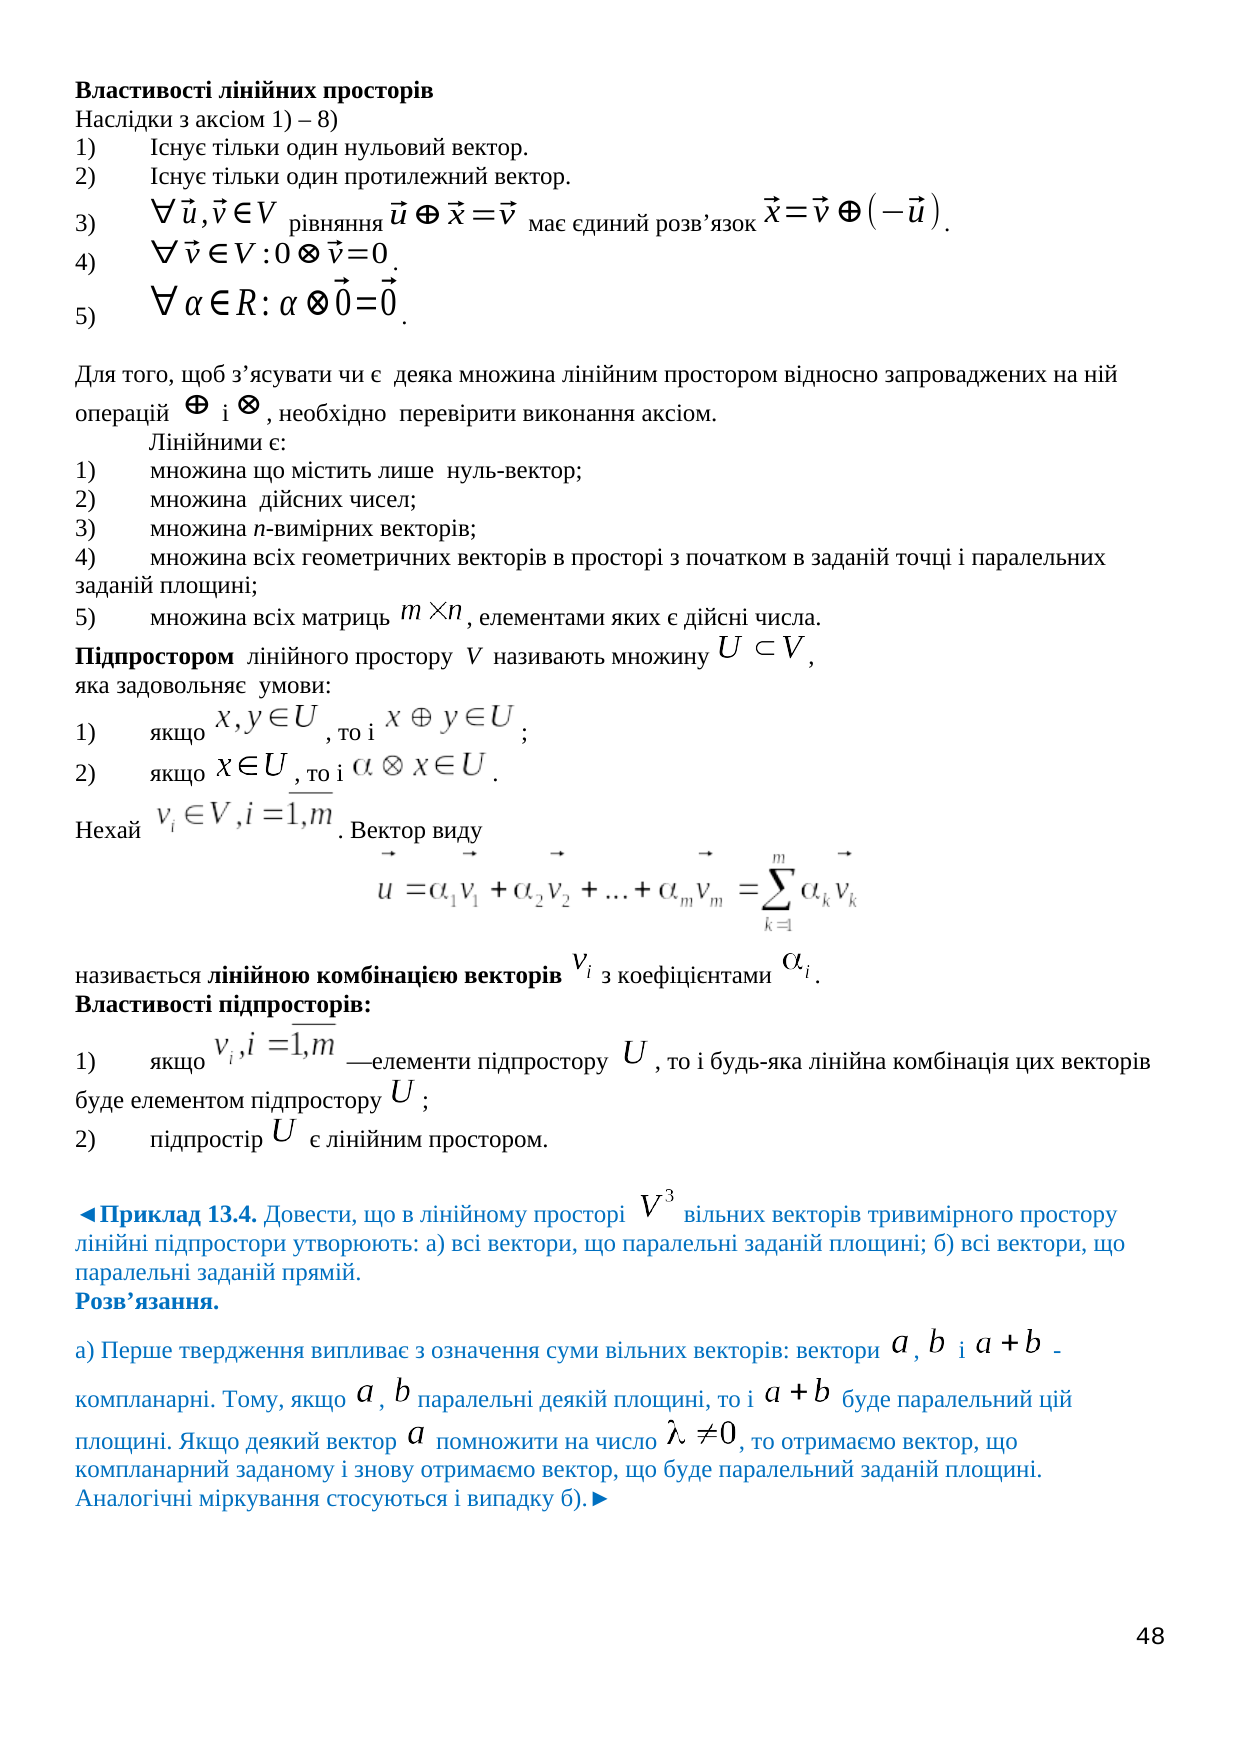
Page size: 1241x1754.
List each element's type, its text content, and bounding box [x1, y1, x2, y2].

text називається лінійною комбінацією векторів з коефіцієнтами . [75, 937, 1165, 989]
list множина n-вимірних векторів; [75, 513, 1165, 542]
list . [75, 237, 1165, 276]
text Нехай . Вектор виду [75, 787, 1165, 844]
text Підпростором лінійного простору V називають множину , [75, 631, 1165, 670]
list підпростір є лінійним простором. [75, 1114, 1165, 1153]
list Існує тільки один нульовий вектор. [75, 132, 1165, 161]
list рівняння має єдиний розв’язок . [75, 190, 1165, 237]
list множина дійсних чисел; [75, 484, 1165, 513]
list якщо , то і ; [75, 699, 1165, 745]
list якщо , то і . [75, 745, 1165, 787]
list якщо ―елементи підпростору , то і будь-яка лінійна комбінація цих векторів буде елементом підпростору ; [75, 1018, 1165, 1114]
text Для того, щоб з’ясувати чи є деяка множина лінійним простором відносно запроваджених на ній операцій і , необхідно перевірити виконання аксіом. [75, 359, 1165, 427]
text Аналогічні міркування стосуються і випадку б).► [75, 1483, 1165, 1512]
list множина що містить лише нуль-вектор; [75, 455, 1165, 484]
text Властивості підпросторів: [75, 989, 1165, 1018]
list . [75, 276, 1165, 330]
list Існує тільки один протилежний вектор. [75, 161, 1165, 190]
text Розв’язання. [75, 1286, 1165, 1314]
text Наслідки з аксіом 1) – 8) [75, 104, 1165, 132]
text Лінійними є: [75, 427, 1165, 455]
text ◄Приклад 13.4. Довести, що в лінійному просторі вільних векторів тривимірного простору лінійні підпростори утворюють: а) всі вектори, що паралельні заданій площині; б) всі вектори, що паралельні заданій прямій. [75, 1182, 1165, 1286]
text яка задовольняє умови: [75, 670, 1165, 699]
text Властивості лінійних просторів [75, 75, 1165, 104]
list множина всіх геометричних векторів в просторі з початком в заданій точці і паралельних заданій площині; [75, 542, 1165, 599]
text а) Перше твердження випливає з означення суми вільних векторів: вектори , і - компланарні. Тому, якщо , паралельні деякій площині, то і буде паралельний цій площині. Якщо деякий вектор помножити на число , то отримаємо вектор, що компланарний заданому і знову отримаємо вектор, що буде паралельний заданій площині. [75, 1314, 1165, 1483]
list множина всіх матриць , елементами яких є дійсні числа. [75, 599, 1165, 631]
